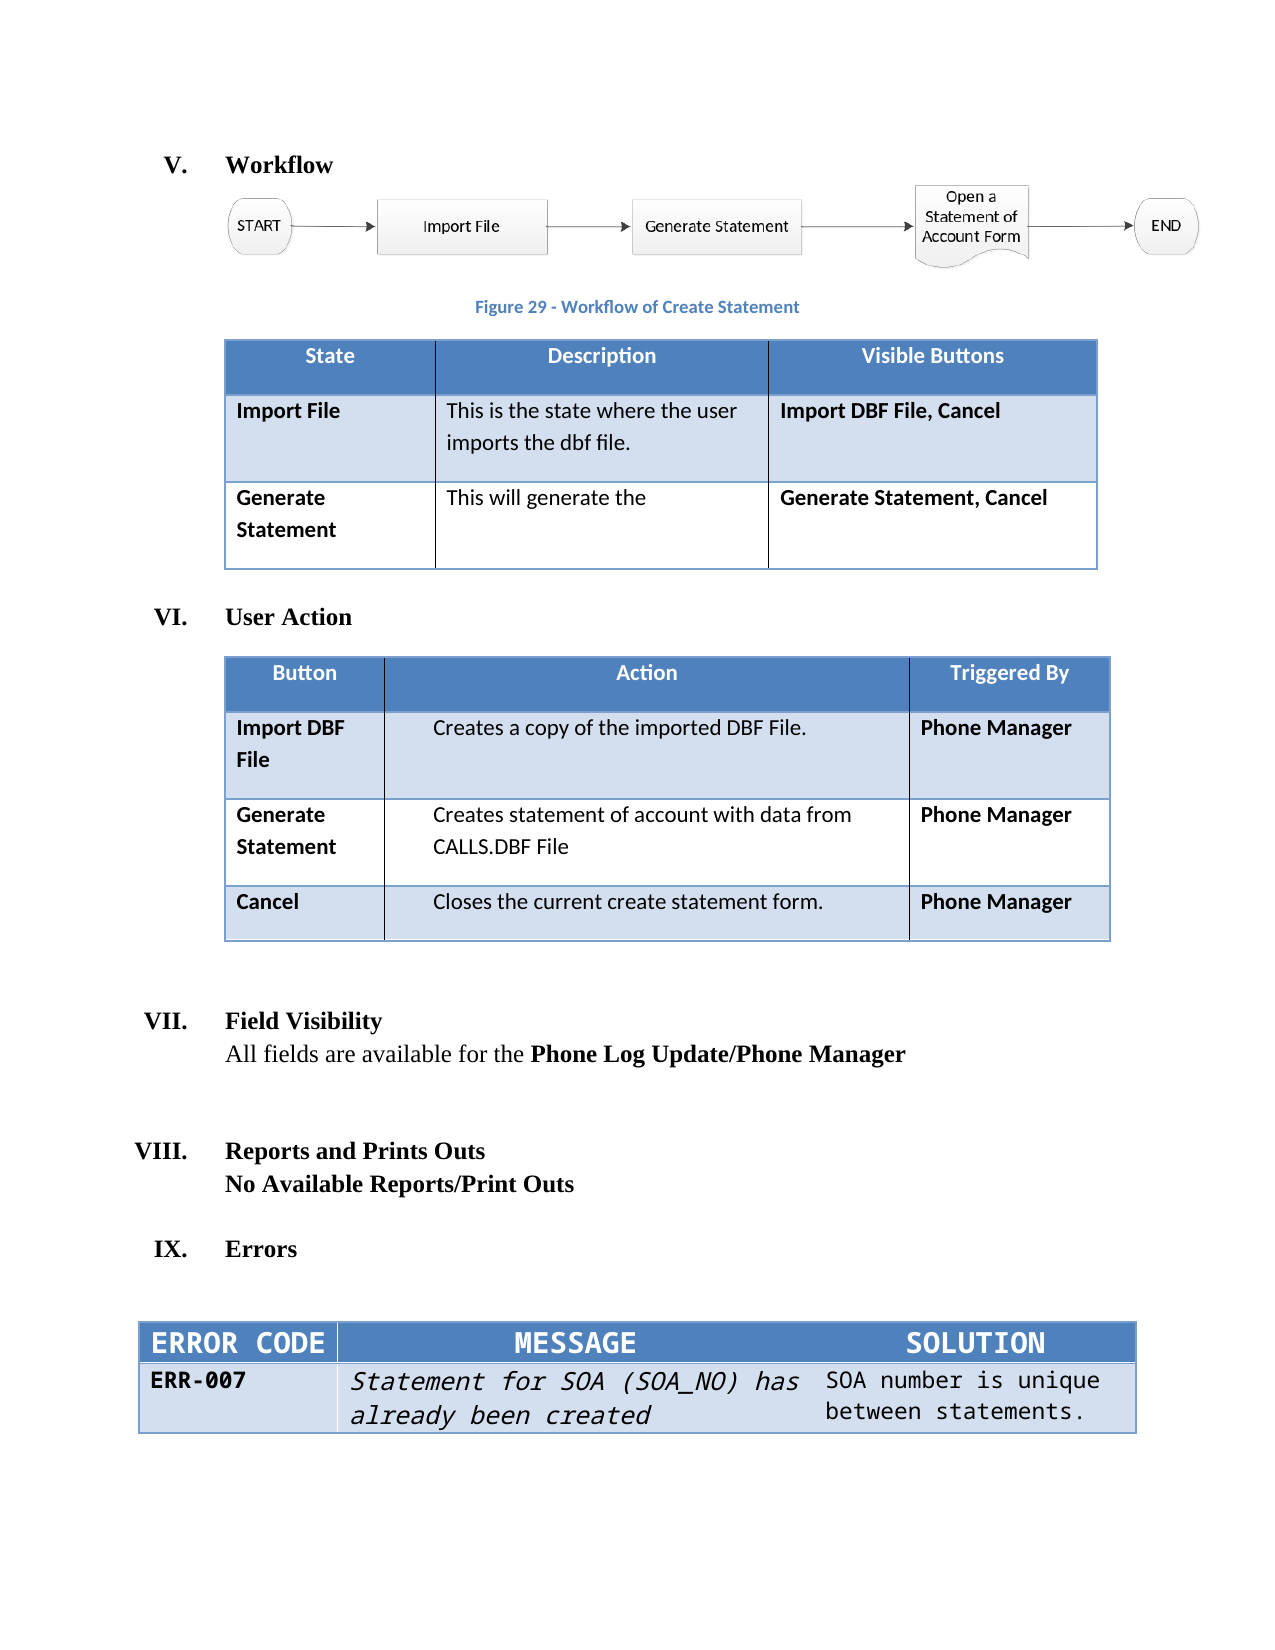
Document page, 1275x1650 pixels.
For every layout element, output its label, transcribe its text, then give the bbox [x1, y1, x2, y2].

table_cell Import DBF File, Cancel [769, 396, 1096, 481]
table_header Visible Buttons [769, 341, 1096, 394]
table_cell Creates statement of account with data from CALLS.DBF File [385, 800, 909, 885]
table_cell Generate Statement, Cancel [769, 483, 1096, 568]
table_header Action [385, 658, 909, 711]
table_cell Generate Statement [226, 800, 384, 885]
table_header Triggered By [910, 658, 1109, 711]
table_header Button [226, 658, 384, 711]
list Workflow [187, 150, 1125, 179]
table_cell Cancel [226, 887, 384, 939]
table_header Description [436, 341, 768, 394]
text Figure 29 - Workflow of Create Statement [150, 295, 1125, 318]
table_cell Statement for SOA (SOA_NO) has already been created [338, 1364, 814, 1432]
list Errors [187, 1234, 1125, 1263]
table_cell ERR-007 [140, 1364, 337, 1432]
table_cell Phone Manager [910, 800, 1109, 885]
table_header State [226, 341, 435, 394]
list Reports and Prints Outs [187, 1136, 1125, 1165]
table_cell Closes the current create statement form. [385, 887, 909, 939]
table_cell Creates a copy of the imported DBF File. [385, 713, 909, 798]
table_cell This is the state where the user imports the dbf file. [436, 396, 768, 481]
table_header ERROR CODE [140, 1323, 337, 1362]
list All fields are available for the Phone Log Update/Phone Manager [225, 1039, 1125, 1068]
table_cell This will generate the [436, 483, 768, 568]
list Field Visibility [187, 1006, 1125, 1035]
list No Available Reports/Print Outs [225, 1169, 1125, 1198]
table_header MESSAGE [338, 1323, 814, 1362]
table_header SOLUTION [814, 1323, 1135, 1362]
table_cell Import DBF File [226, 713, 384, 798]
table_cell Generate Statement [226, 483, 435, 568]
table_cell SOA number is unique between statements. [814, 1364, 1135, 1432]
table_cell Phone Manager [910, 887, 1109, 939]
list User Action [187, 602, 1125, 631]
table_cell Import File [226, 396, 435, 481]
table_cell Phone Manager [910, 713, 1109, 798]
